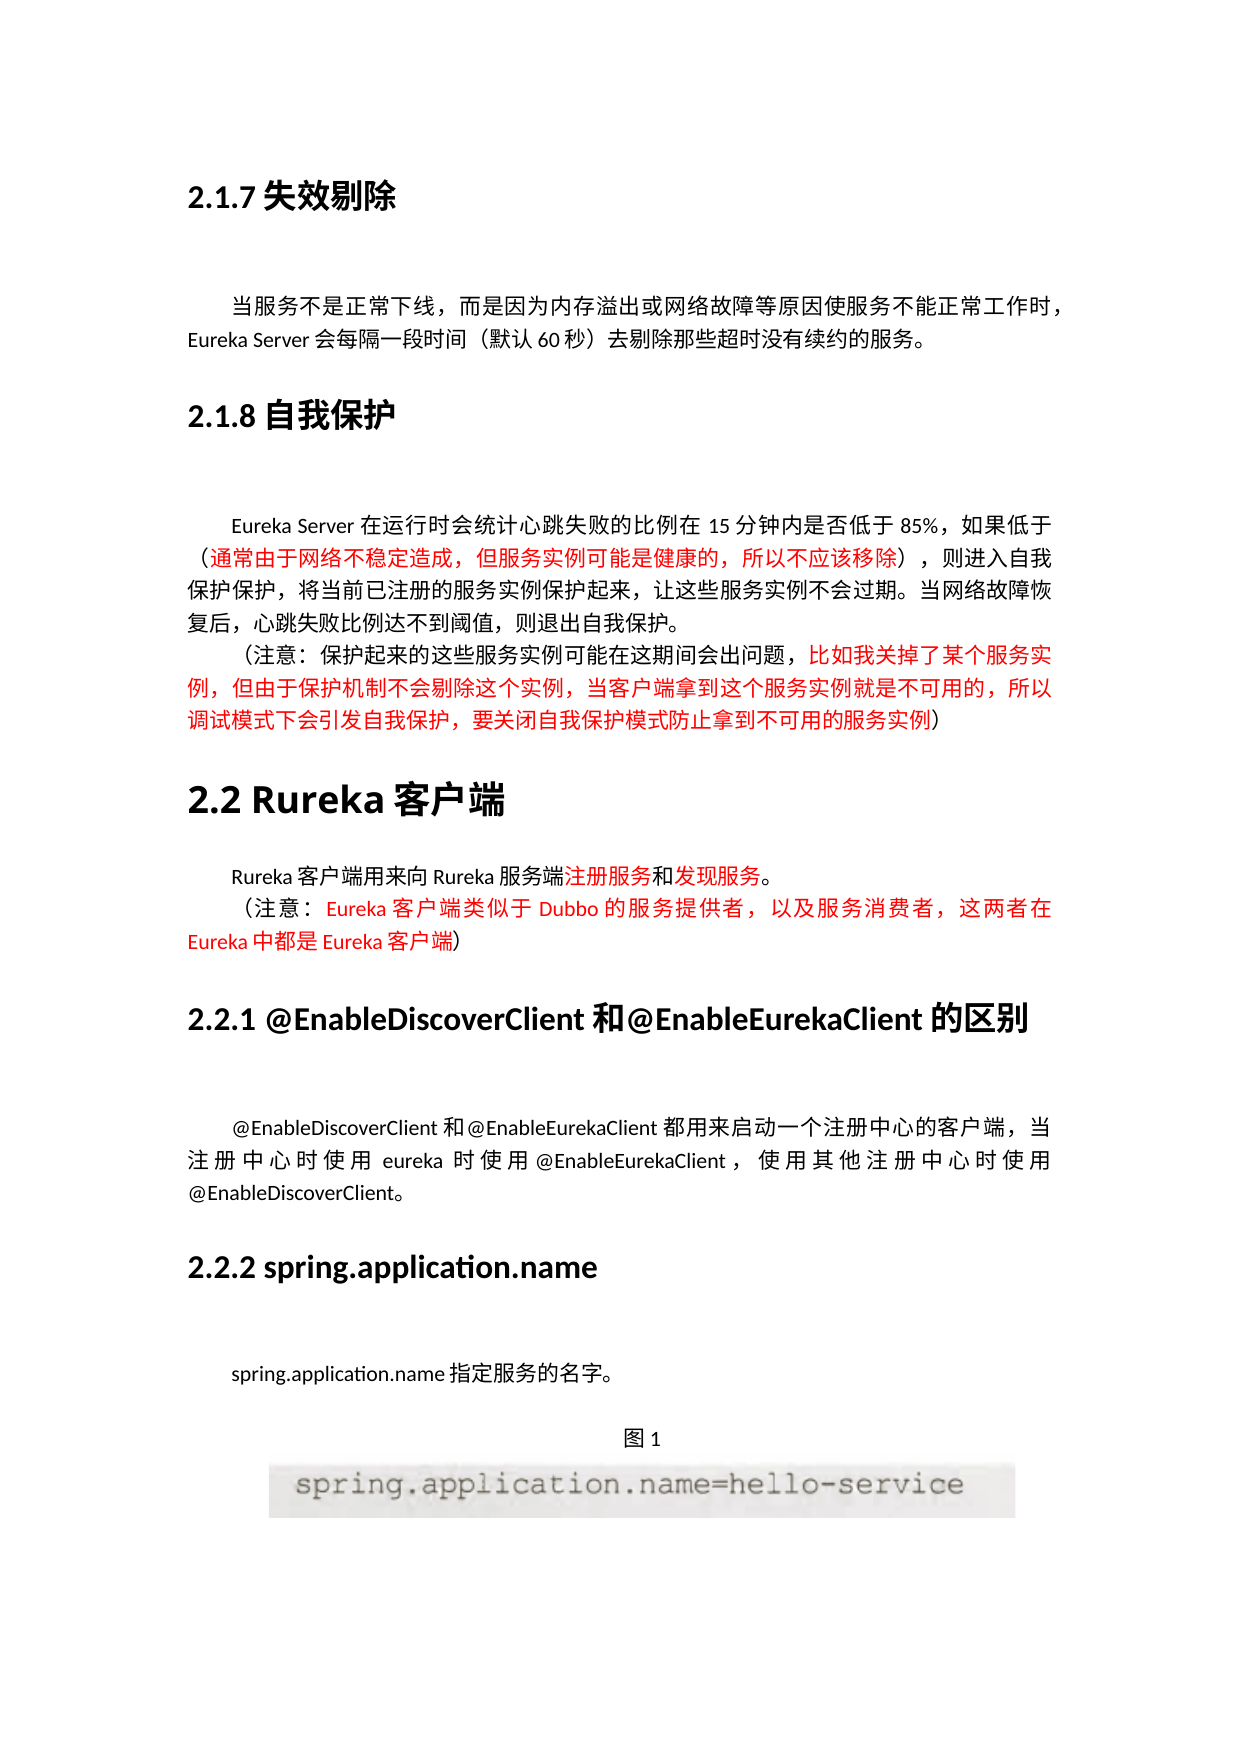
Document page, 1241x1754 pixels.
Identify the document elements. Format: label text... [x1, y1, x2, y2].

text Eureka Server在运行时会统计心跳失败的比例在15分钟内是否低于85%，如果低于（通常由于网络不稳定造成，但服务实例可能是健康的，所以不应该移除），则进入自我保护保护，将当前已注册的服务实例保护起来，让这些服务实例不会过期。当网络故障恢复后，心跳失败比例达不到阈值，则退出自我保护。 [187, 508, 1053, 638]
text （注意：Eureka客户端类似于Dubbo的服务提供者，以及服务消费者，这两者在Eureka中都是Eureka客户端） [187, 891, 1053, 956]
subtitle 2.2.1 @EnableDiscoverClient和@EnableEurekaClient的区别 [187, 983, 1053, 1048]
subtitle 2.2 Rureka客户端 [187, 764, 1053, 829]
text @EnableDiscoverClient和@EnableEurekaClient都用来启动一个注册中心的客户端，当注册中心时使用eureka时使用@EnableEurekaClient，使用其他注册中心时使用@EnableDiscoverClient。 [187, 1110, 1053, 1207]
subtitle 2.2.2 spring.application.name [187, 1234, 1053, 1299]
text 图1 [187, 1421, 1053, 1453]
subtitle 2.1.8 自我保护 [187, 381, 1053, 446]
text 当服务不是正常下线，而是因为内存溢出或网络故障等原因使服务不能正常工作时，Eureka Server会每隔一段时间（默认60秒）去剔除那些超时没有续约的服务。 [187, 289, 1053, 354]
subtitle 2.1.7 失效剔除 [187, 162, 1053, 227]
text spring.application.name指定服务的名字。 [187, 1356, 1053, 1388]
text Rureka客户端用来向Rureka服务端注册服务和发现服务。 [187, 858, 1053, 891]
text （注意：保护起来的这些服务实例可能在这期间会出问题，比如我关掉了某个服务实例，但由于保护机制不会剔除这个实例，当客户端拿到这个服务实例就是不可用的，所以调试模式下会引发自我保护，要关闭自我保护模式防止拿到不可用的服务实例） [187, 638, 1053, 735]
picture [268, 1453, 1016, 1518]
